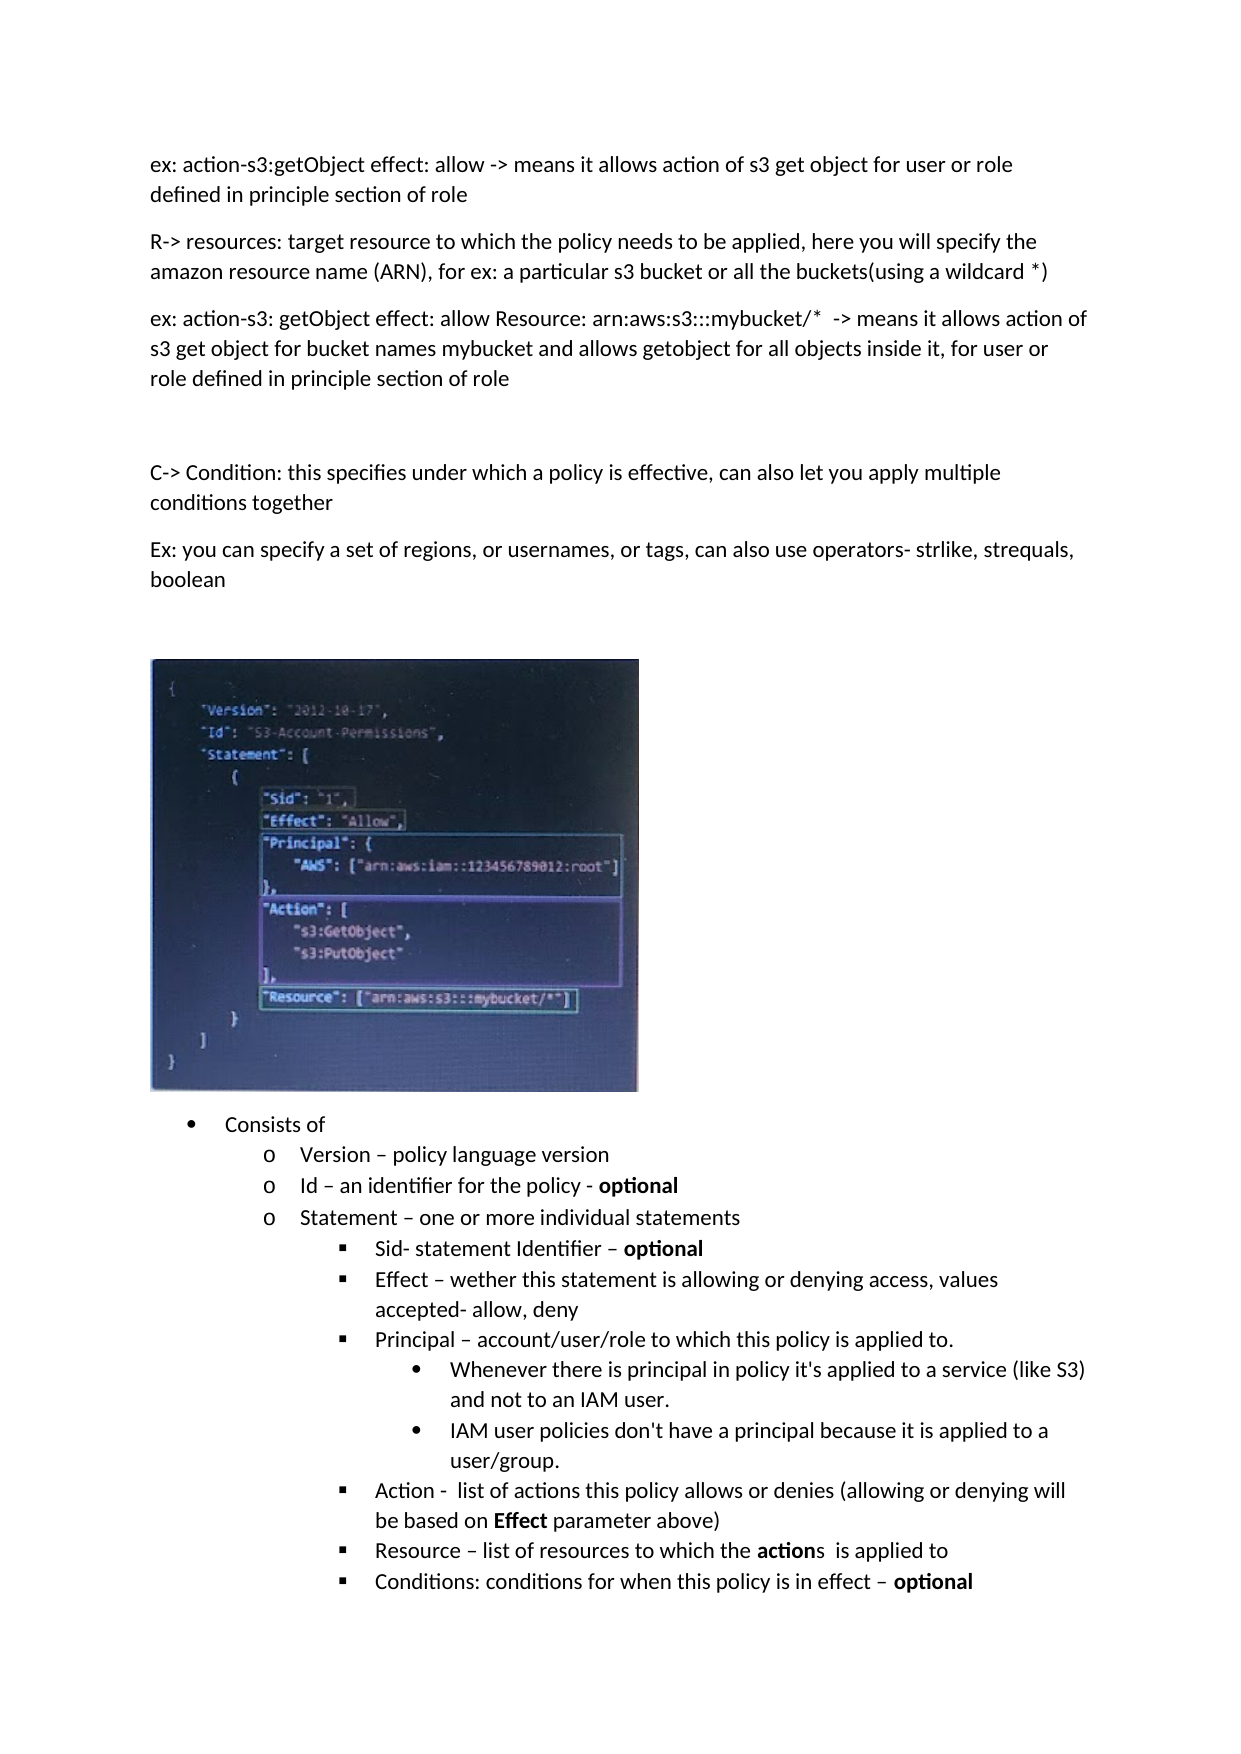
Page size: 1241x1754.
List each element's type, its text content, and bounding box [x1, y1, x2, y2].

text ex: action-s3: getObject effect: allow Resource: arn:aws:s3:::mybucket/* -> means it allows action of s3 get object for bucket names mybucket and allows getobject for all objects inside it, for user or role defined in principle section of role [150, 304, 1090, 393]
list IAM user policies don't have a principal because it is applied to a user/group. [412, 1416, 1090, 1474]
list Whenever there is principal in policy it's applied to a service (like S3) and not to an IAM user. [412, 1355, 1090, 1414]
list Consists of [187, 1110, 1090, 1138]
list Principal – account/user/role to which this policy is applied to. [337, 1325, 1090, 1353]
list Resource – list of resources to which the actions is applied to [337, 1537, 1090, 1565]
text R-> resources: target resource to which the policy needs to be applied, here you will specify the amazon resource name (ARN), for ex: a particular s3 bucket or all the buckets(using a wildcard *) [150, 227, 1090, 285]
text Ex: you can specify a set of regions, or usernames, or tags, can also use operators- strlike, strequals, boolean [150, 535, 1090, 594]
list Action - list of actions this policy allows or denies (allowing or denying will be based on Effect parameter above) [337, 1476, 1090, 1534]
list Conditions: conditions for when this policy is in effect – optional [337, 1567, 1090, 1595]
list Id – an identifier for the policy - optional [262, 1172, 1090, 1201]
list Version – policy language version [262, 1140, 1090, 1169]
text ex: action-s3:getObject effect: allow -> means it allows action of s3 get object for user or role defined in principle section of role [150, 150, 1090, 208]
list Sid- statement Identifier – optional [337, 1234, 1090, 1263]
list Statement – one or more individual statements [262, 1203, 1090, 1232]
text C-> Condition: this specifies under which a policy is effective, can also let you apply multiple conditions together [150, 458, 1090, 517]
list Effect – wether this statement is allowing or denying access, values accepted- allow, deny [337, 1265, 1090, 1323]
picture [150, 659, 639, 1092]
